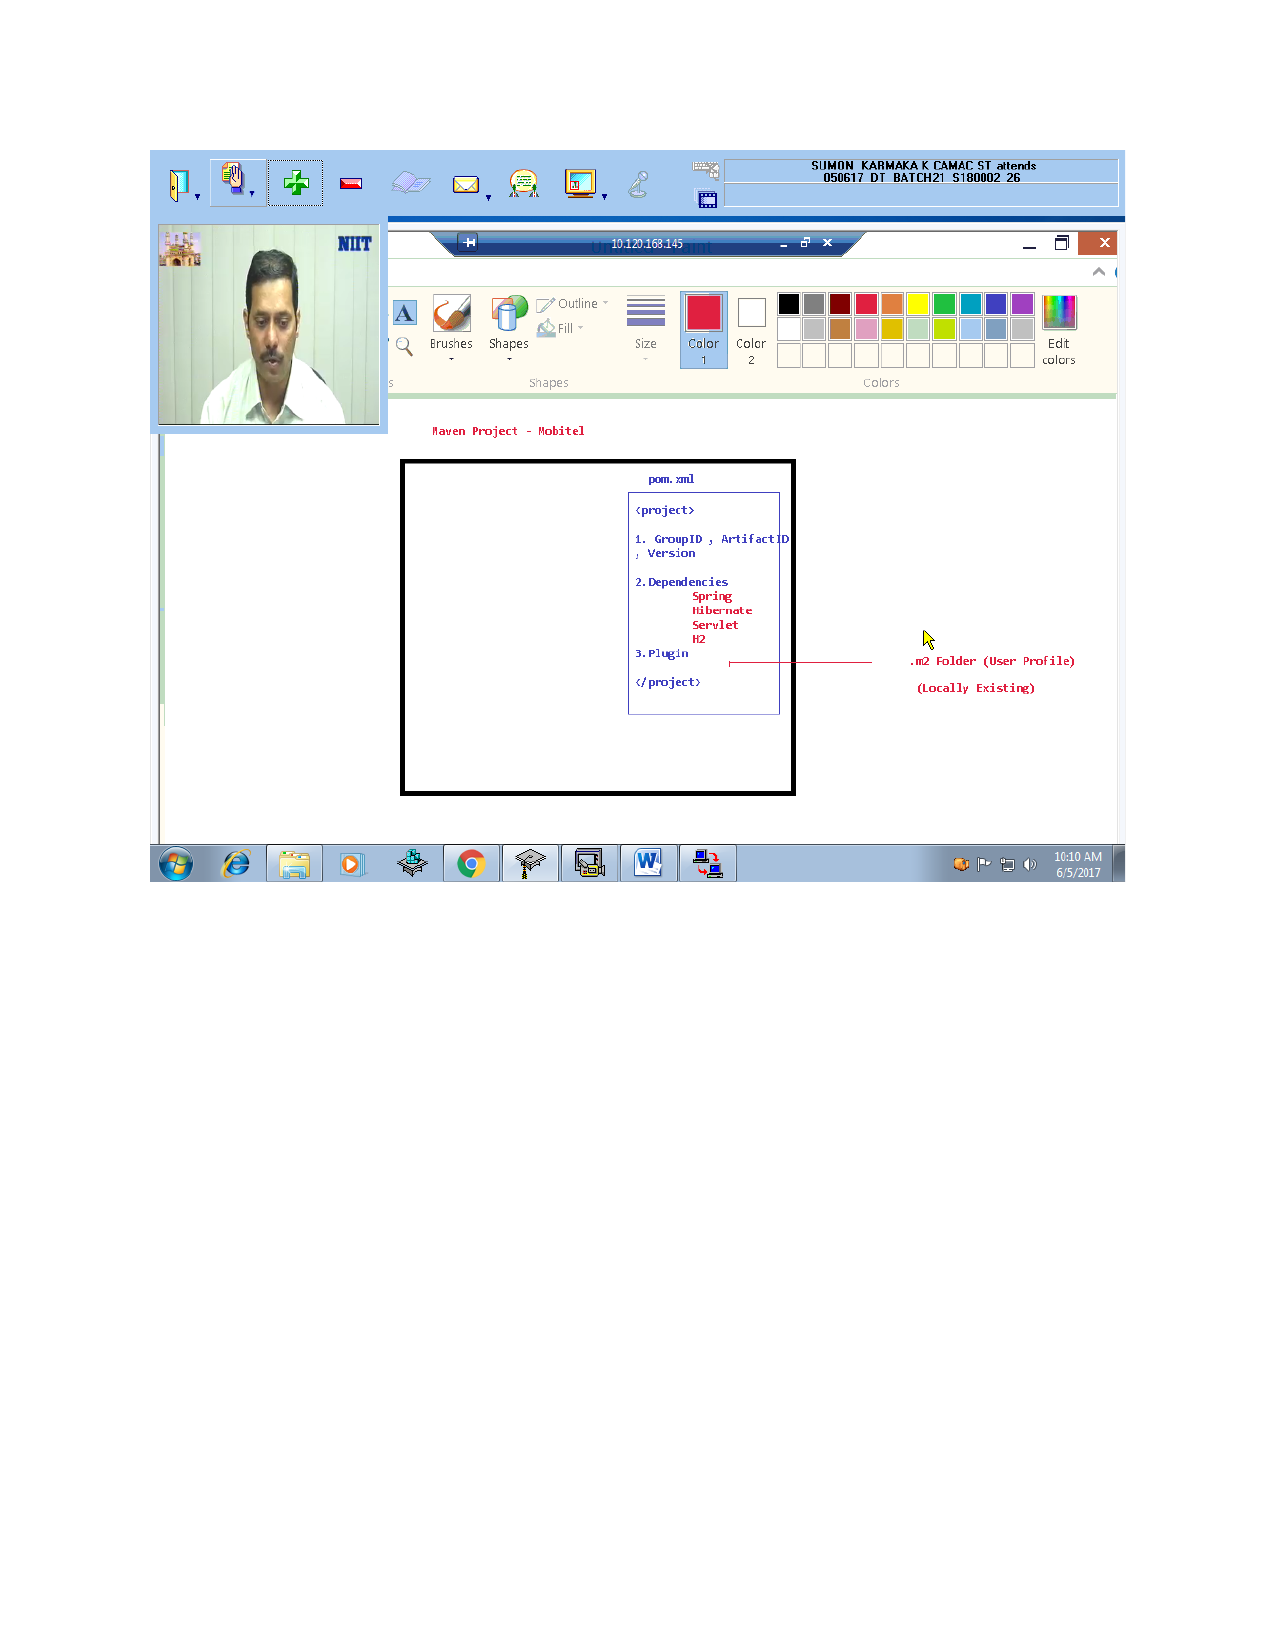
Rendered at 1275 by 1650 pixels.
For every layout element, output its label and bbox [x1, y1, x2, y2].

picture [150, 150, 1125, 882]
